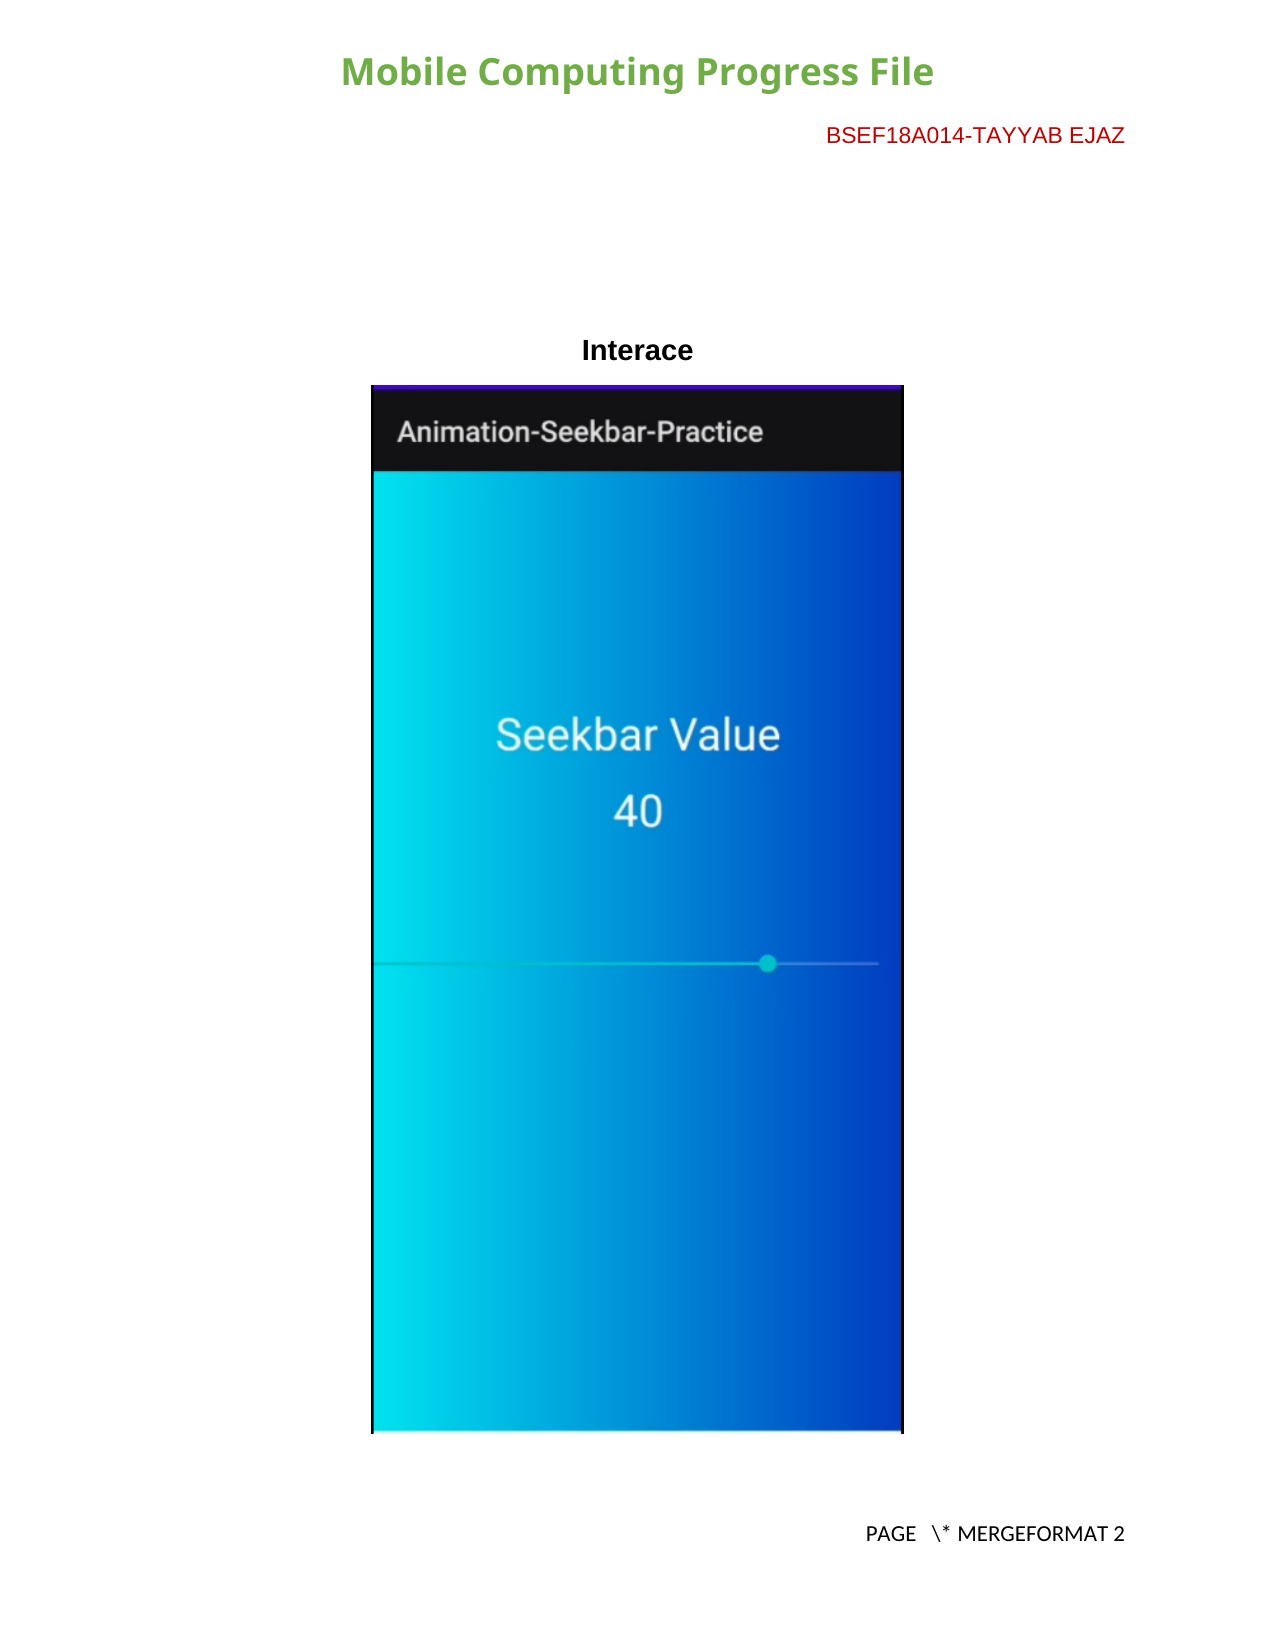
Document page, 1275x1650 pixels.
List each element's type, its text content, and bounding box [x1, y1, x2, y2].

text Interace [150, 333, 1125, 366]
picture [371, 385, 904, 1434]
